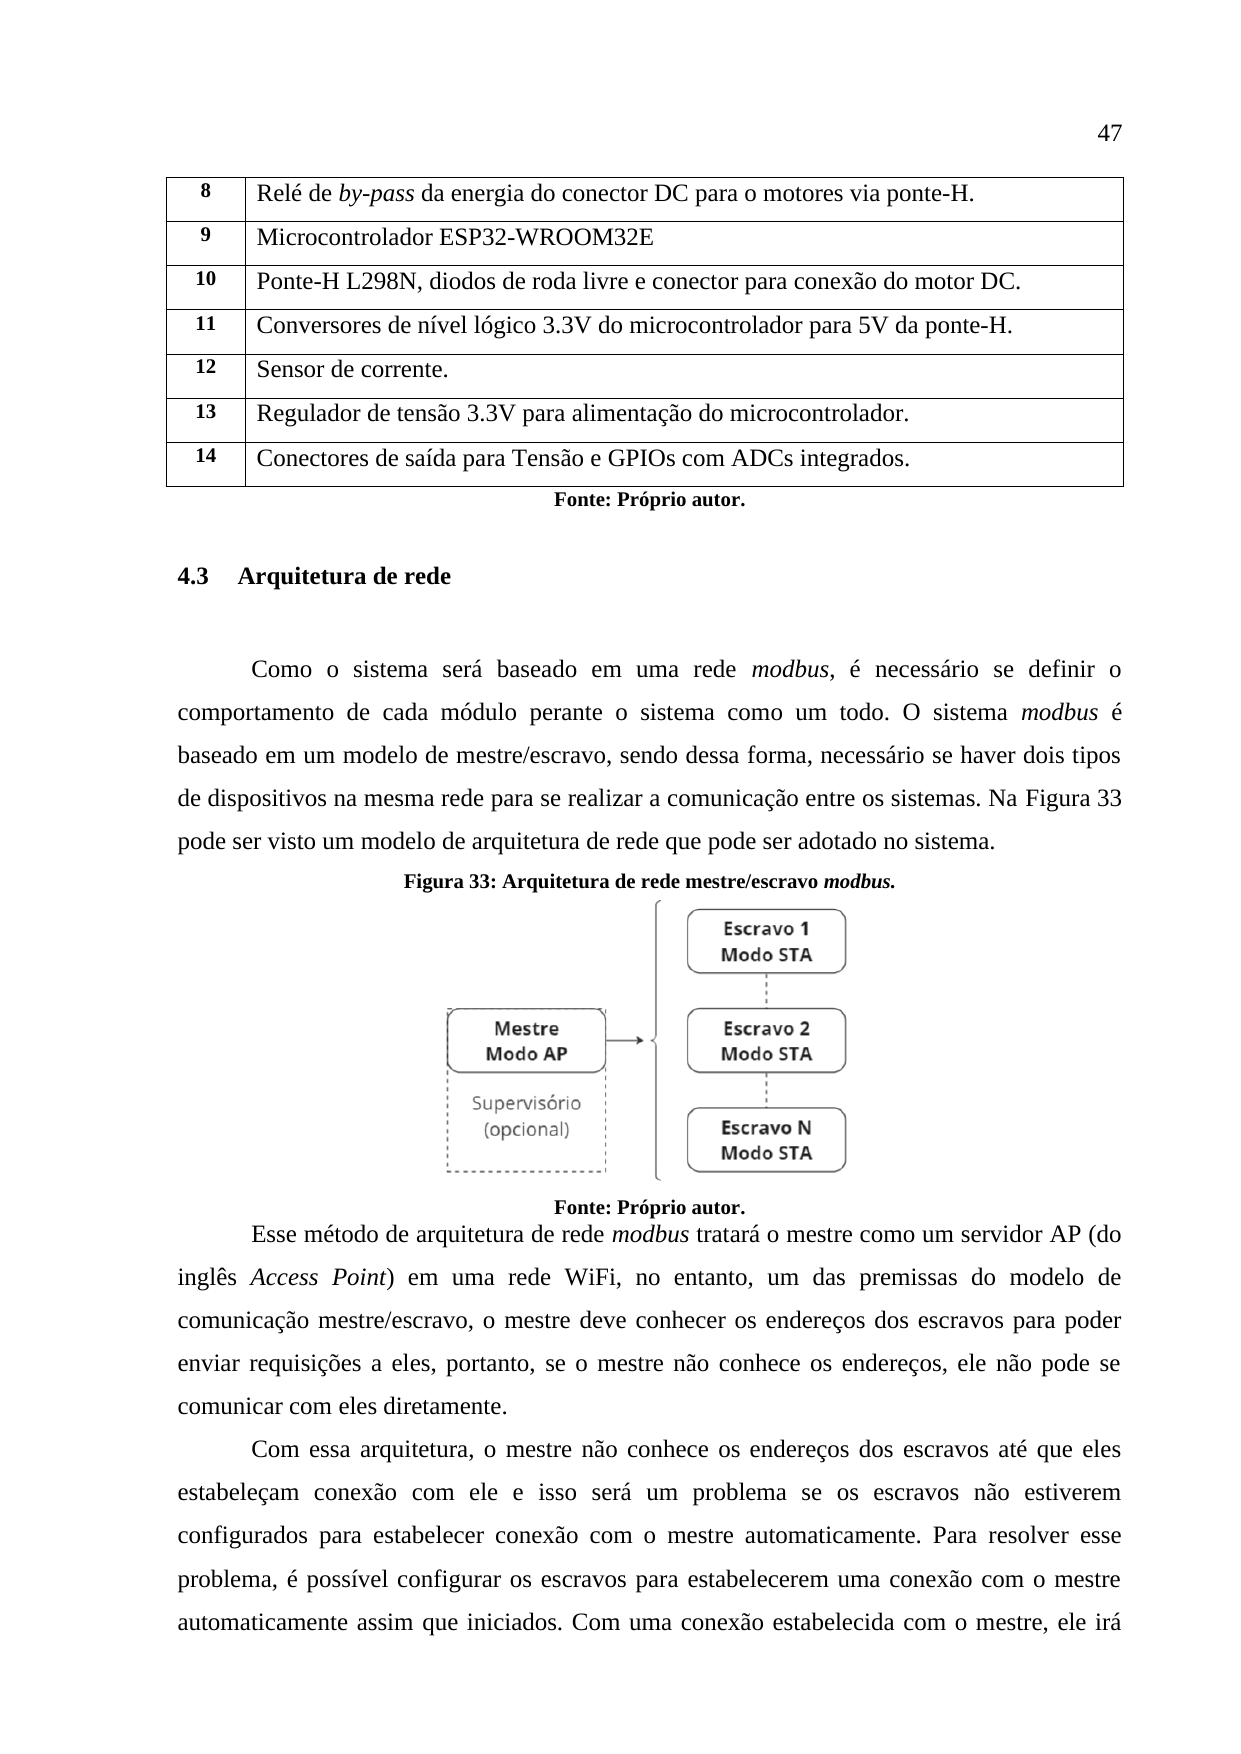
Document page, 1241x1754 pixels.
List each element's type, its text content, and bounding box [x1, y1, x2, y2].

table_cell Sensor de corrente. [246, 355, 1123, 397]
table_cell Regulador de tensão 3.3V para alimentação do microcontrolador. [246, 399, 1123, 442]
table_cell Ponte-H L298N, diodos de roda livre e conector para conexão do motor DC. [246, 266, 1123, 309]
table_cell 10 [167, 266, 245, 309]
text Como o sistema será baseado em uma rede modbus, é necessário se definir o comportamento de cada módulo perante o sistema como um todo. O sistema modbus é baseado em um modelo de mestre/escravo, sendo dessa forma, necessário se haver dois tipos de dispositivos na mesma rede para se realizar a comunicação entre os sistemas. Na Figura 33 pode ser visto um modelo de arquitetura de rede que pode ser adotado no sistema. [177, 654, 1122, 855]
text Fonte: Próprio autor. [177, 1195, 1122, 1219]
table_cell Relé de by-pass da energia do conector DC para o motores via ponte-H. [246, 178, 1123, 221]
table_cell 12 [167, 355, 245, 397]
text Esse método de arquitetura de rede modbus tratará o mestre como um servidor AP (do inglês Access Point) em uma rede WiFi, no entanto, um das premissas do modelo de comunicação mestre/escravo, o mestre deve conhecer os endereços dos escravos para poder enviar requisições a eles, portanto, se o mestre não conhece os endereços, ele não pode se comunicar com eles diretamente. [177, 1219, 1122, 1420]
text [177, 1434, 1122, 1636]
table_cell Microcontrolador ESP32-WROOM32E [246, 222, 1123, 265]
picture [437, 893, 863, 1181]
table_cell 9 [167, 222, 245, 265]
table_cell 13 [167, 399, 245, 442]
table_cell Conversores de nível lógico 3.3V do microcontrolador para 5V da ponte-H. [246, 310, 1123, 353]
text Fonte: Próprio autor. [177, 487, 1122, 511]
table_cell 8 [167, 178, 245, 221]
table_cell 11 [167, 310, 245, 353]
subtitle Arquitetura de rede [177, 561, 1122, 589]
table_cell 14 [167, 443, 245, 486]
text Figura 33: Arquitetura de rede mestre/escravo modbus. [177, 869, 1122, 893]
table_cell Conectores de saída para Tensão e GPIOs com ADCs integrados. [246, 443, 1123, 486]
